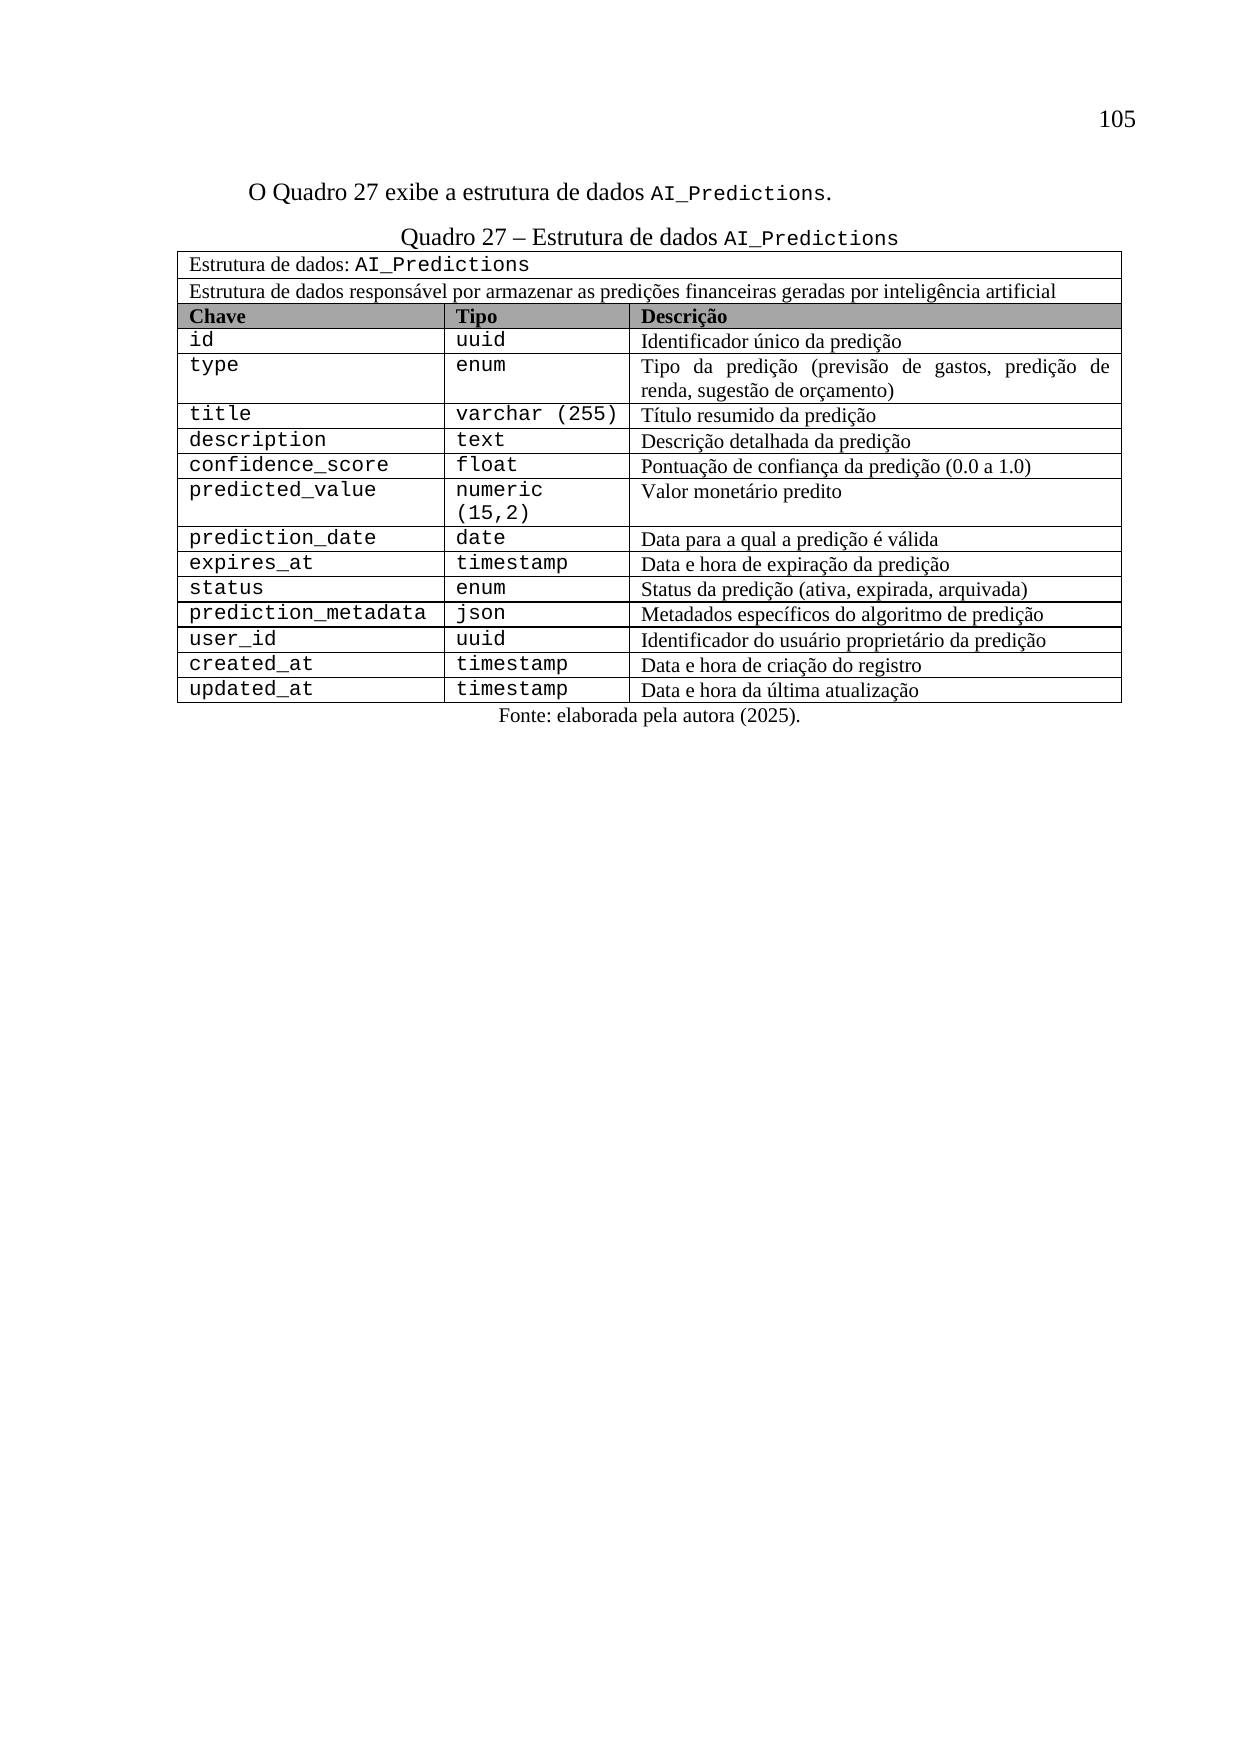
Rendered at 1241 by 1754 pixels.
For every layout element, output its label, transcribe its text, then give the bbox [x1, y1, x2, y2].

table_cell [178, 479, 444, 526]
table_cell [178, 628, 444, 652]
text Fonte: elaborada pela autora (2025). [177, 703, 1122, 727]
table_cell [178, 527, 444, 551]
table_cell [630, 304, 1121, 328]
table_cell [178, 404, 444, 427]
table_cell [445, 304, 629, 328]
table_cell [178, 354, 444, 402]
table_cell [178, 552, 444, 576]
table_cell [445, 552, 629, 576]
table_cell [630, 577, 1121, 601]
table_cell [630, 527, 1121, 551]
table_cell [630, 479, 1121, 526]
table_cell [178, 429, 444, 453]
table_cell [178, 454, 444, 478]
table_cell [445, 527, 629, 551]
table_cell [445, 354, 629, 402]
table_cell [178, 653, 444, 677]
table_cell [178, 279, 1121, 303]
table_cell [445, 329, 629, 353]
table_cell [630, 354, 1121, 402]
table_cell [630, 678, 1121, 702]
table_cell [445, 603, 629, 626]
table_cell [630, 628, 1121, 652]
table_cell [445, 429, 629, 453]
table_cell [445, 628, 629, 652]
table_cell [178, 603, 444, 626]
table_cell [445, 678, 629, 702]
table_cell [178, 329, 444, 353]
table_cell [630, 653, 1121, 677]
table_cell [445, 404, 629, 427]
text O Quadro 27 exibe a estrutura de dados AI_Predictions. [177, 177, 1122, 207]
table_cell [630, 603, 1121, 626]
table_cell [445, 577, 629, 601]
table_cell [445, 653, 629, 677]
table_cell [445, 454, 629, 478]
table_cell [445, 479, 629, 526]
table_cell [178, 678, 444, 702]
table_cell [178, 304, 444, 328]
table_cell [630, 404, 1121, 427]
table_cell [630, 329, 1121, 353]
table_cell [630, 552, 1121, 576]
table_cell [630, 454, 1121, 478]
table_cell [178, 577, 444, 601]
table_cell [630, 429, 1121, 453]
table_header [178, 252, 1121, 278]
